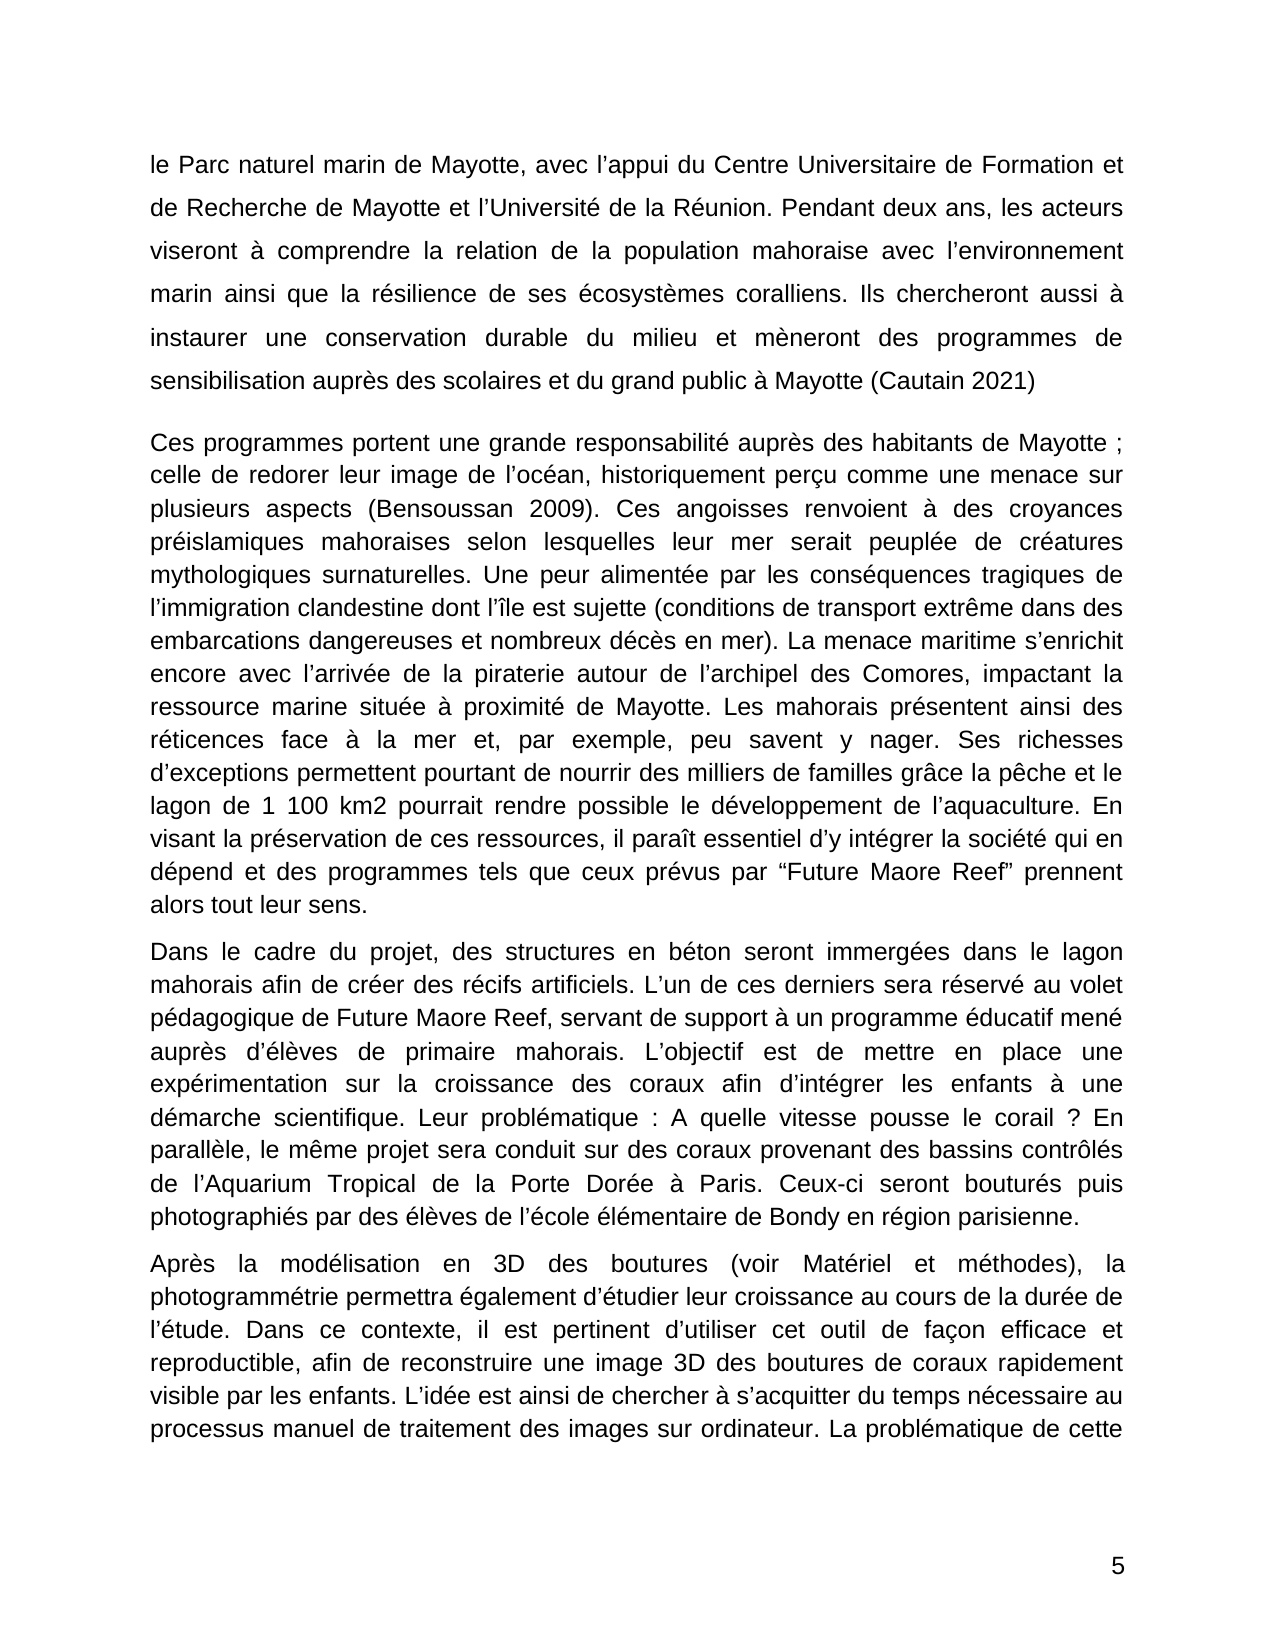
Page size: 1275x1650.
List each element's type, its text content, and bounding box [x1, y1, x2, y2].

text Dans le cadre du projet, des structures en béton seront immergées dans le lagon mahorais afin de créer des récifs artificiels. L’un de ces derniers sera réservé au volet pédagogique de Future Maore Reef, servant de support à un programme éducatif mené auprès d’élèves de primaire mahorais. L’objectif est de mettre en place une expérimentation sur la croissance des coraux afin d’intégrer les enfants à une démarche scientifique. Leur problématique : A quelle vitesse pousse le corail ? En parallèle, le même projet sera conduit sur des coraux provenant des bassins contrôlés de l’Aquarium Tropical de la Porte Dorée à Paris. Ceux-ci seront bouturés puis photographiés par des élèves de l’école élémentaire de Bondy en région parisienne. [150, 937, 1125, 1230]
text Ces programmes portent une grande responsabilité auprès des habitants de Mayotte ; celle de redorer leur image de l’océan, historiquement perçu comme une menace sur plusieurs aspects (Bensoussan 2009). Ces angoisses renvoient à des croyances préislamiques mahoraises selon lesquelles leur mer serait peuplée de créatures mythologiques surnaturelles. Une peur alimentée par les conséquences tragiques de l’immigration clandestine dont l’île est sujette (conditions de transport extrême dans des embarcations dangereuses et nombreux décès en mer). La menace maritime s’enrichit encore avec l’arrivée de la piraterie autour de l’archipel des Comores, impactant la ressource marine située à proximité de Mayotte. Les mahorais présentent ainsi des réticences face à la mer et, par exemple, peu savent y nager. Ses richesses d’exceptions permettent pourtant de nourrir des milliers de familles grâce la pêche et le lagon de 1 100 km2 pourrait rendre possible le développement de l’aquaculture. En visant la préservation de ces ressources, il paraît essentiel d’y intégrer la société qui en dépend et des programmes tels que ceux prévus par “Future Maore Reef” prennent alors tout leur sens. [150, 427, 1125, 918]
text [150, 1249, 1125, 1443]
